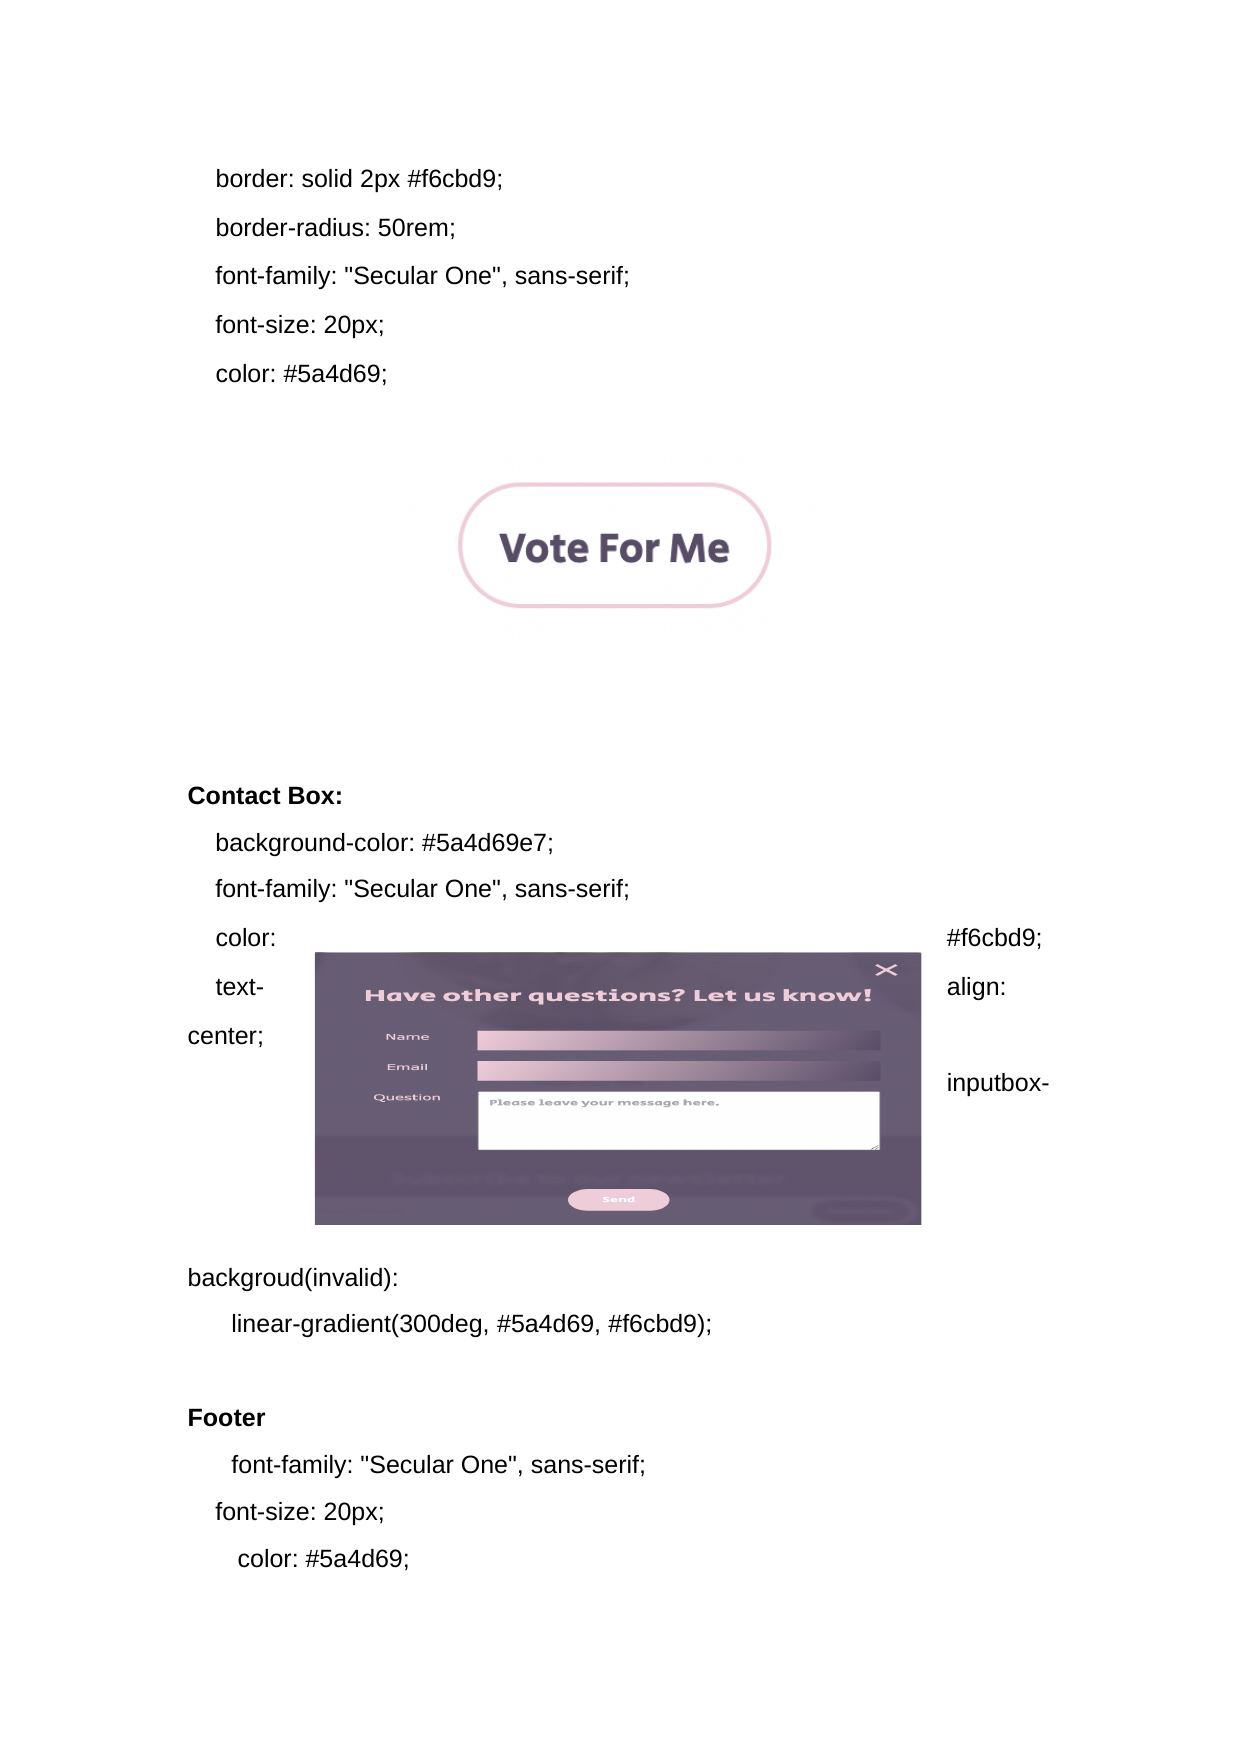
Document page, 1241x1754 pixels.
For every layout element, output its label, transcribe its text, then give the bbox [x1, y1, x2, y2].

text linear-gradient(300deg, #5a4d69, #f6cbd9); [187, 1308, 1053, 1340]
text background-color: #5a4d69e7; [187, 826, 1053, 858]
text color: #5a4d69; [187, 1542, 1053, 1574]
text Contact Box: [187, 779, 1053, 811]
text inputbox-backgroud(invalid): [187, 1066, 1053, 1293]
picture [406, 450, 834, 648]
text font-family: "Secular One", sans-serif; color: #f6cbd9; text-align: center; [187, 873, 1053, 1051]
text Footer [187, 1401, 1053, 1434]
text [187, 162, 1053, 389]
picture [313, 952, 922, 1225]
text font-family: "Secular One", sans-serif; [187, 1448, 1053, 1481]
text font-size: 20px; [187, 1495, 1053, 1528]
